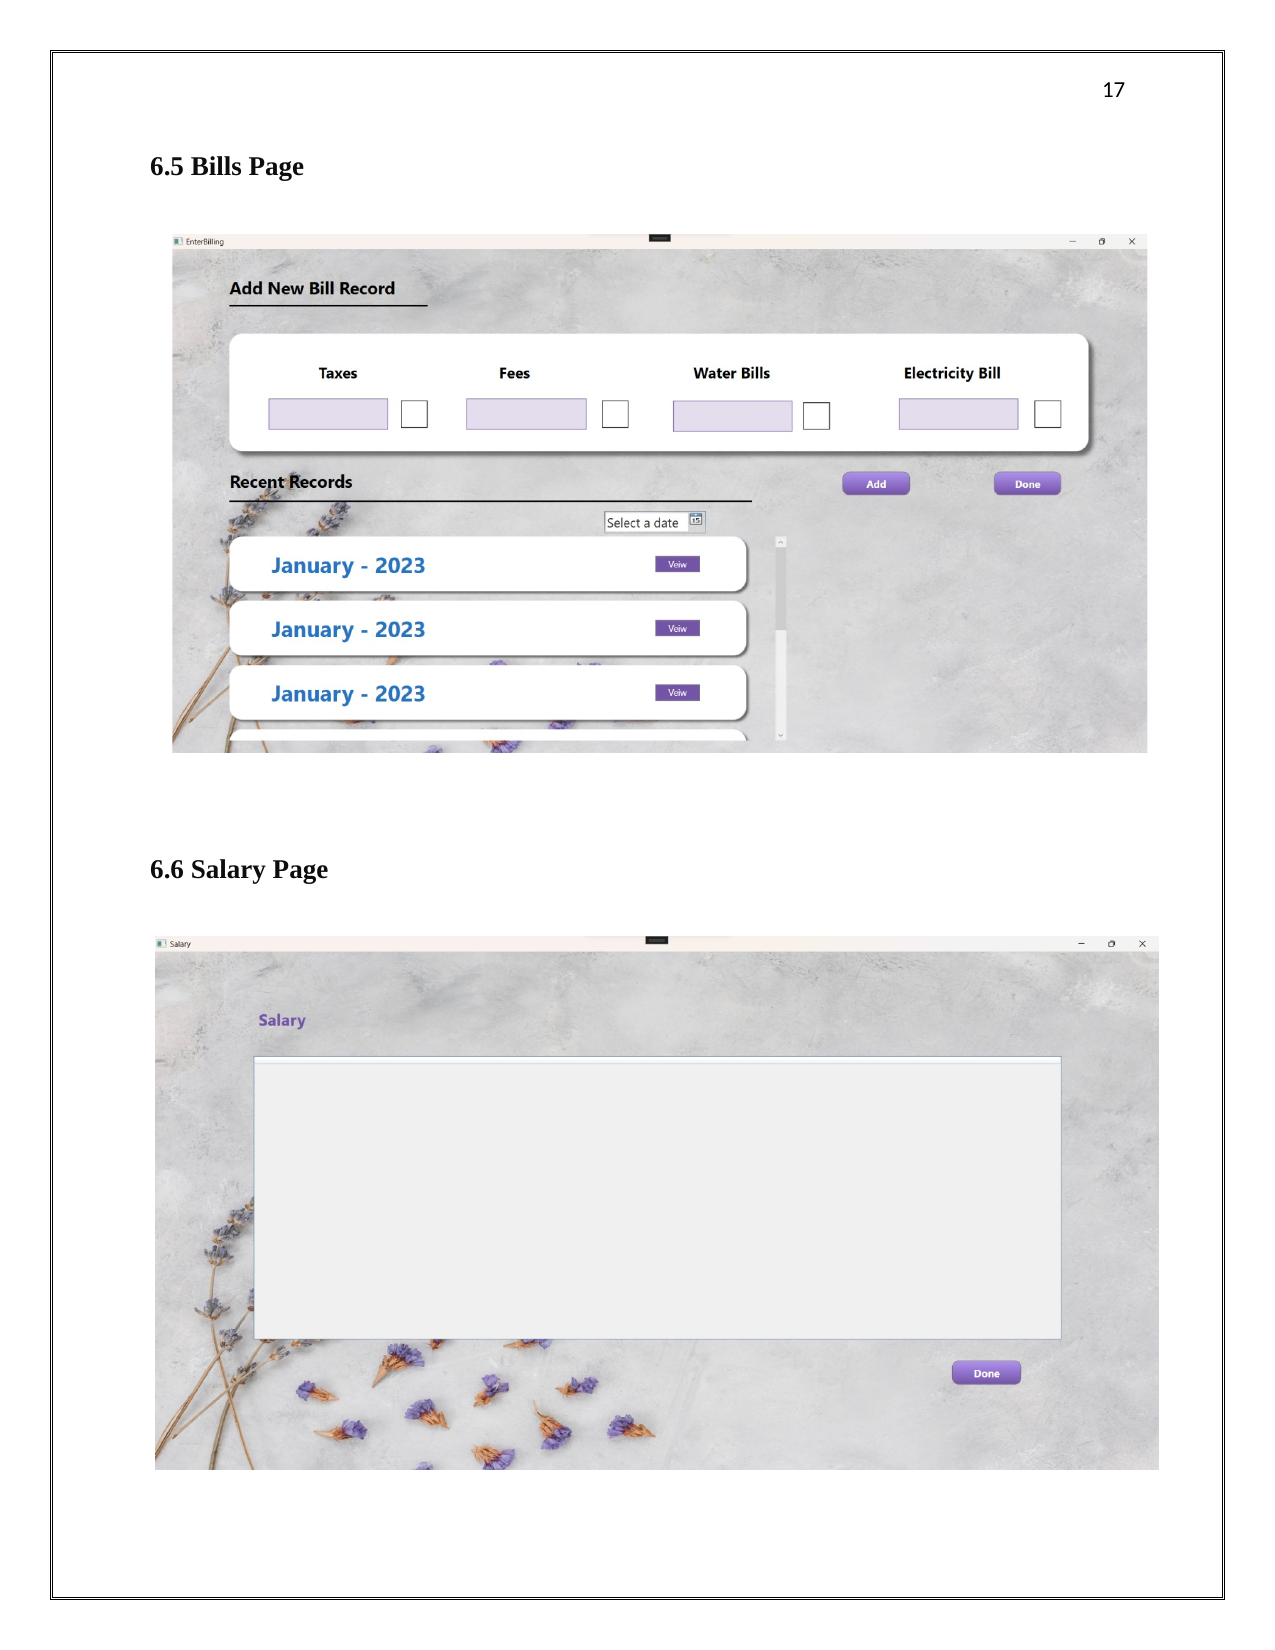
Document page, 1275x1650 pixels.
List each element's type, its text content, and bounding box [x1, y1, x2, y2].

subtitle 6.6 Salary Page [150, 853, 1125, 884]
picture [155, 936, 1159, 1470]
picture [172, 234, 1148, 753]
subtitle 6.5 Bills Page [150, 150, 1125, 181]
